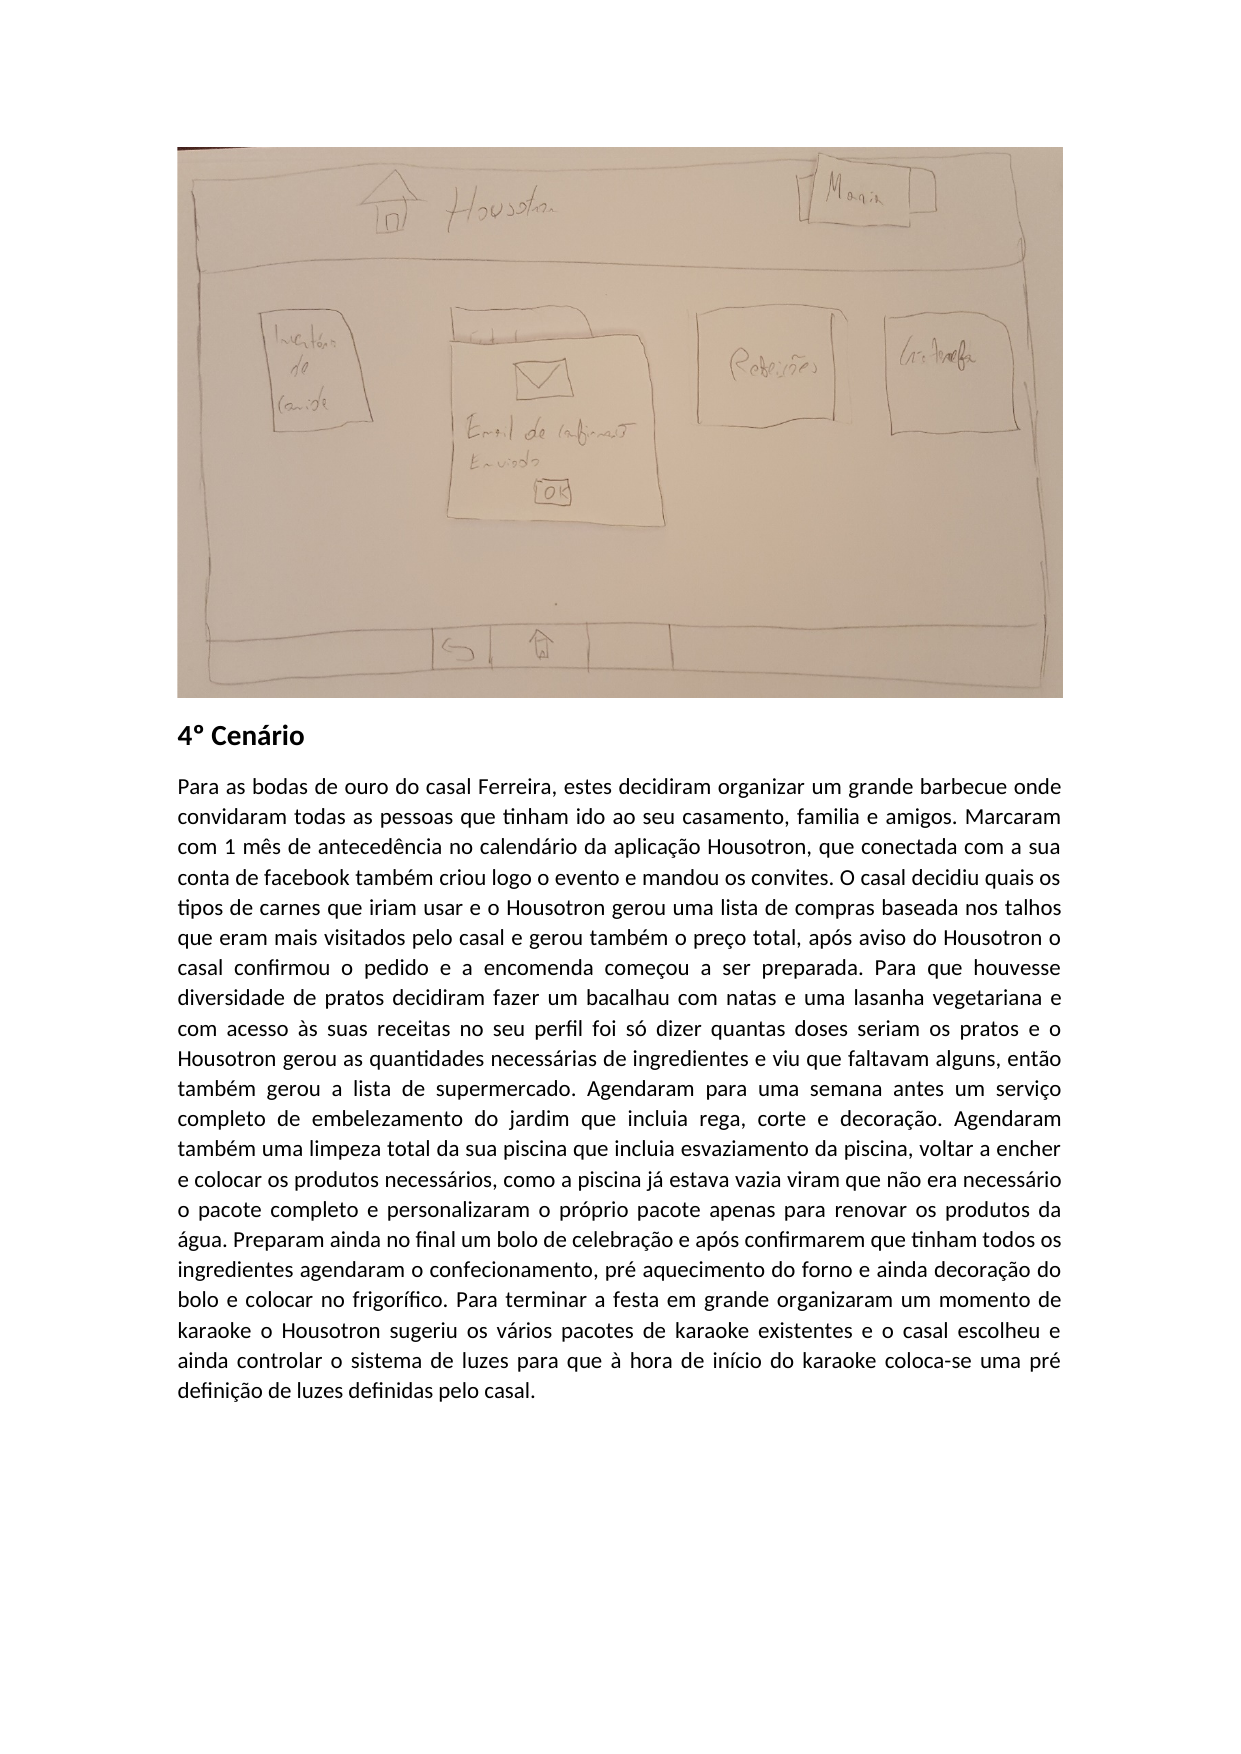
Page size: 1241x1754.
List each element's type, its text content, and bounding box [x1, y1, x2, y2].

text Para as bodas de ouro do casal Ferreira, estes decidiram organizar um grande barbecue onde convidaram todas as pessoas que tinham ido ao seu casamento, familia e amigos. Marcaram com 1 mês de antecedência no calendário da aplicação Housotron, que conectada com a sua conta de facebook também criou logo o evento e mandou os convites. O casal decidiu quais os tipos de carnes que iriam usar e o Housotron gerou uma lista de compras baseada nos talhos que eram mais visitados pelo casal e gerou também o preço total, após aviso do Housotron o casal confirmou o pedido e a encomenda começou a ser preparada. Para que houvesse diversidade de pratos decidiram fazer um bacalhau com natas e uma lasanha vegetariana e com acesso às suas receitas no seu perfil foi só dizer quantas doses seriam os pratos e o Housotron gerou as quantidades necessárias de ingredientes e viu que faltavam alguns, então também gerou a lista de supermercado. Agendaram para uma semana antes um serviço completo de embelezamento do jardim que incluia rega, corte e decoração. Agendaram também uma limpeza total da sua piscina que incluia esvaziamento da piscina, voltar a encher e colocar os produtos necessários, como a piscina já estava vazia viram que não era necessário o pacote completo e personalizaram o próprio pacote apenas para renovar os produtos da água. Preparam ainda no final um bolo de celebração e após confirmarem que tinham todos os ingredientes agendaram o confecionamento, pré aquecimento do forno e ainda decoração do bolo e colocar no frigorífico. Para terminar a festa em grande organizaram um momento de karaoke o Housotron sugeriu os vários pacotes de karaoke existentes e o casal escolheu e ainda controlar o sistema de luzes para que à hora de início do karaoke coloca-se uma pré definição de luzes definidas pelo casal. [177, 772, 1063, 1404]
picture [177, 147, 1063, 698]
text 4º Cenário [177, 717, 1063, 752]
